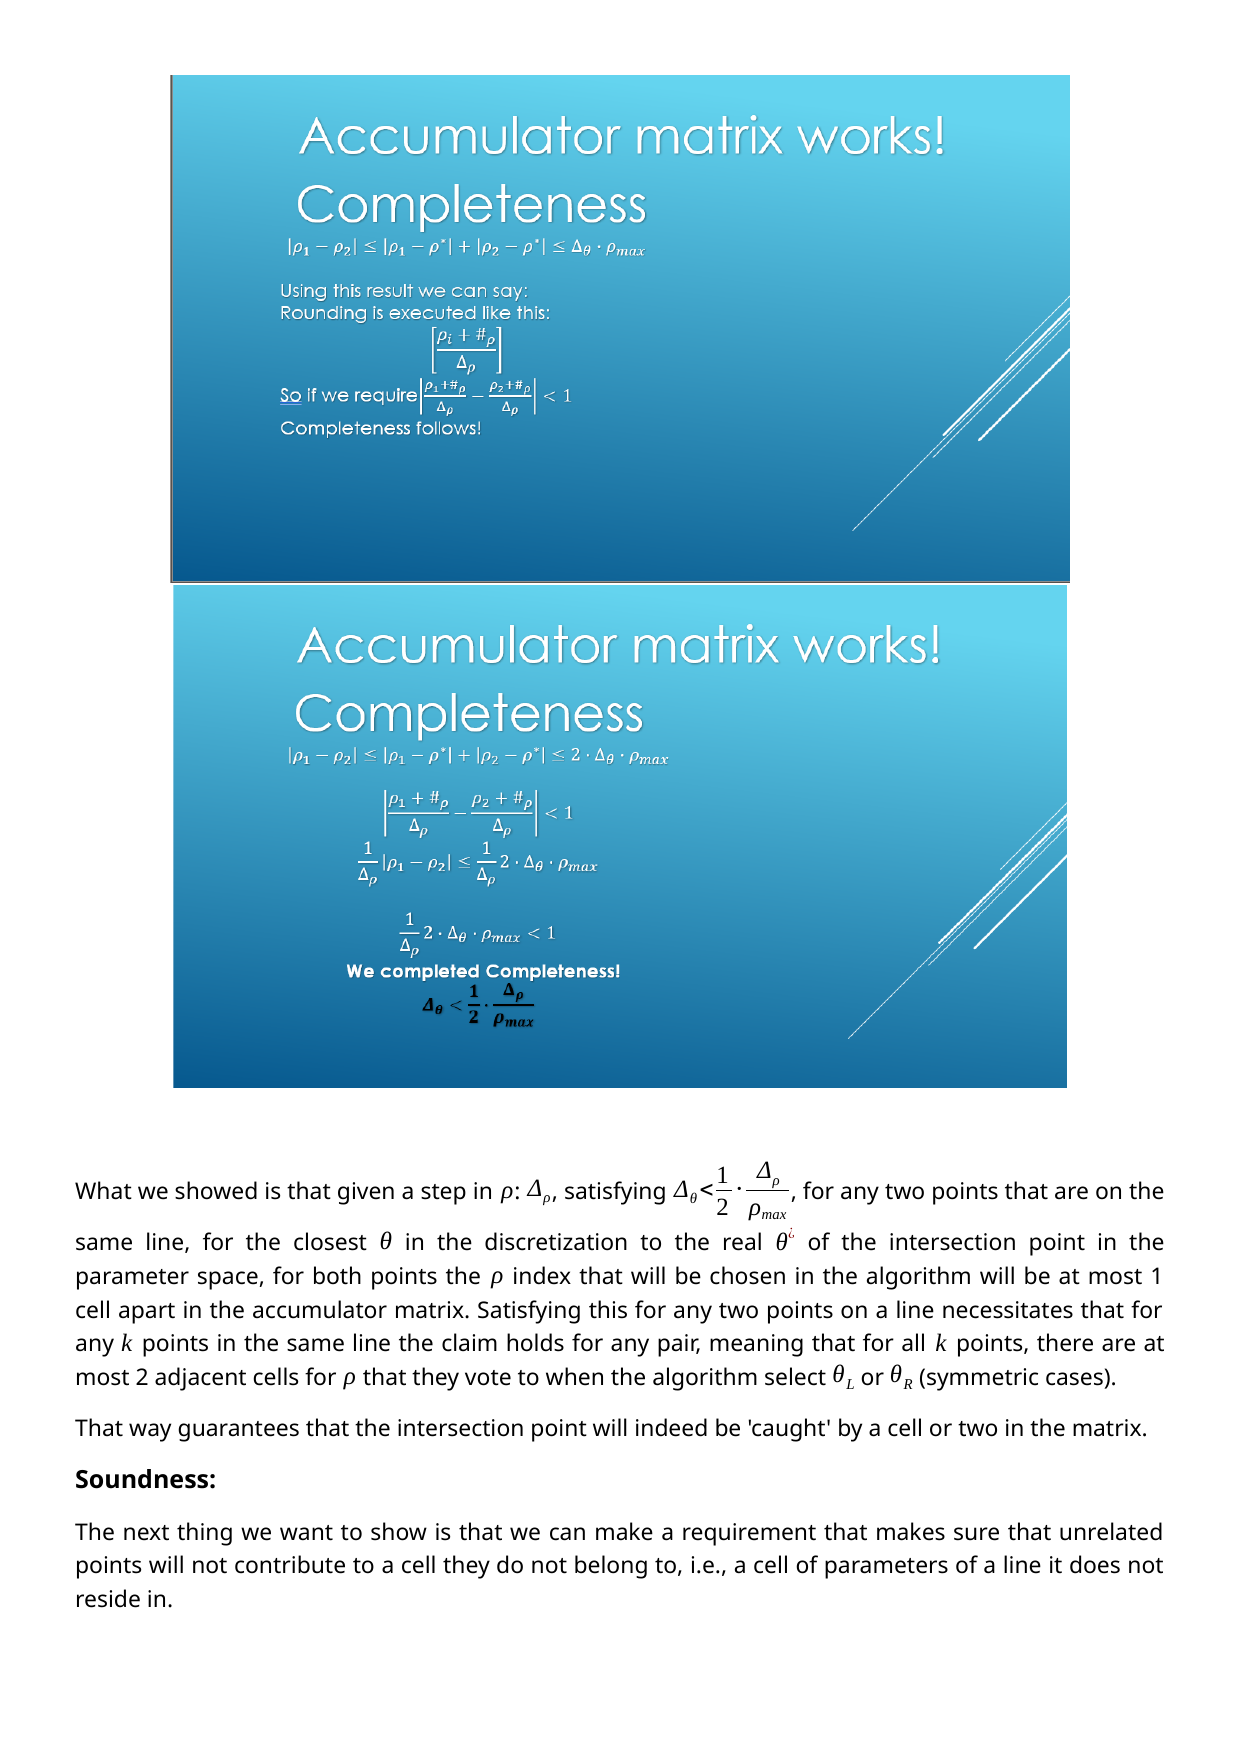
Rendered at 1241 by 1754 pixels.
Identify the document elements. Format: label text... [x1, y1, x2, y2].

text What we showed is that given a step in : , satisfying , for any two points that are on the same line, for the closest in the discretization to the real of the intersection point in the parameter space, for both points the index that will be chosen in the algorithm will be at most 1 cell apart in the accumulator matrix. Satisfying this for any two points on a line necessitates that for any points in the same line the claim holds for any pair, meaning that for all points, there are at most 2 adjacent cells for that they vote to when the algorithm select or (symmetric cases). [75, 1157, 1165, 1392]
picture [173, 585, 1067, 1088]
text That way guarantees that the intersection point will indeed be 'caught' by a cell or two in the matrix. [75, 1412, 1165, 1443]
text Soundness: [75, 1462, 1165, 1496]
text The next thing we want to show is that we can make a requirement that makes sure that unrelated points will not contribute to a cell they do not belong to, i.e., a cell of parameters of a line it does not reside in. [75, 1515, 1165, 1614]
picture [170, 75, 1070, 583]
